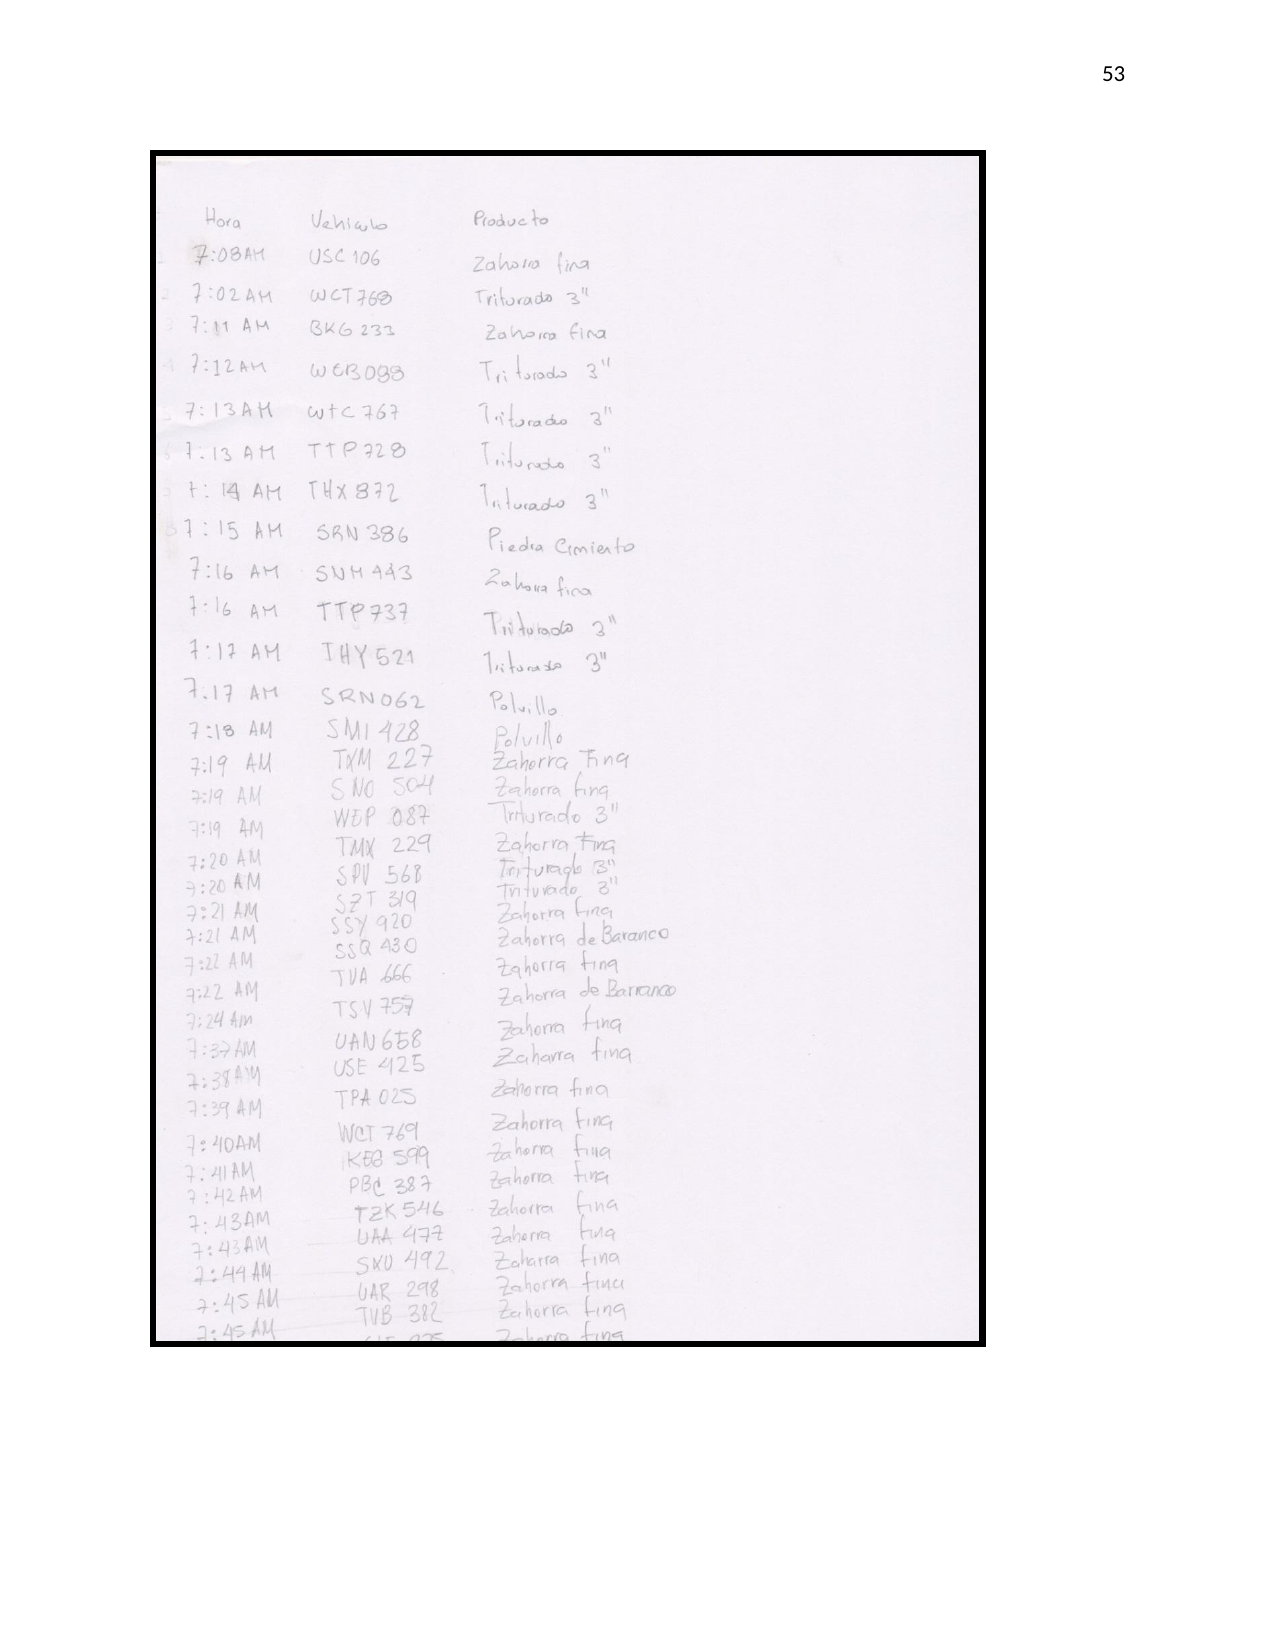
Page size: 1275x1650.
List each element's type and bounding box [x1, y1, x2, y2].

picture [156, 156, 979, 1341]
